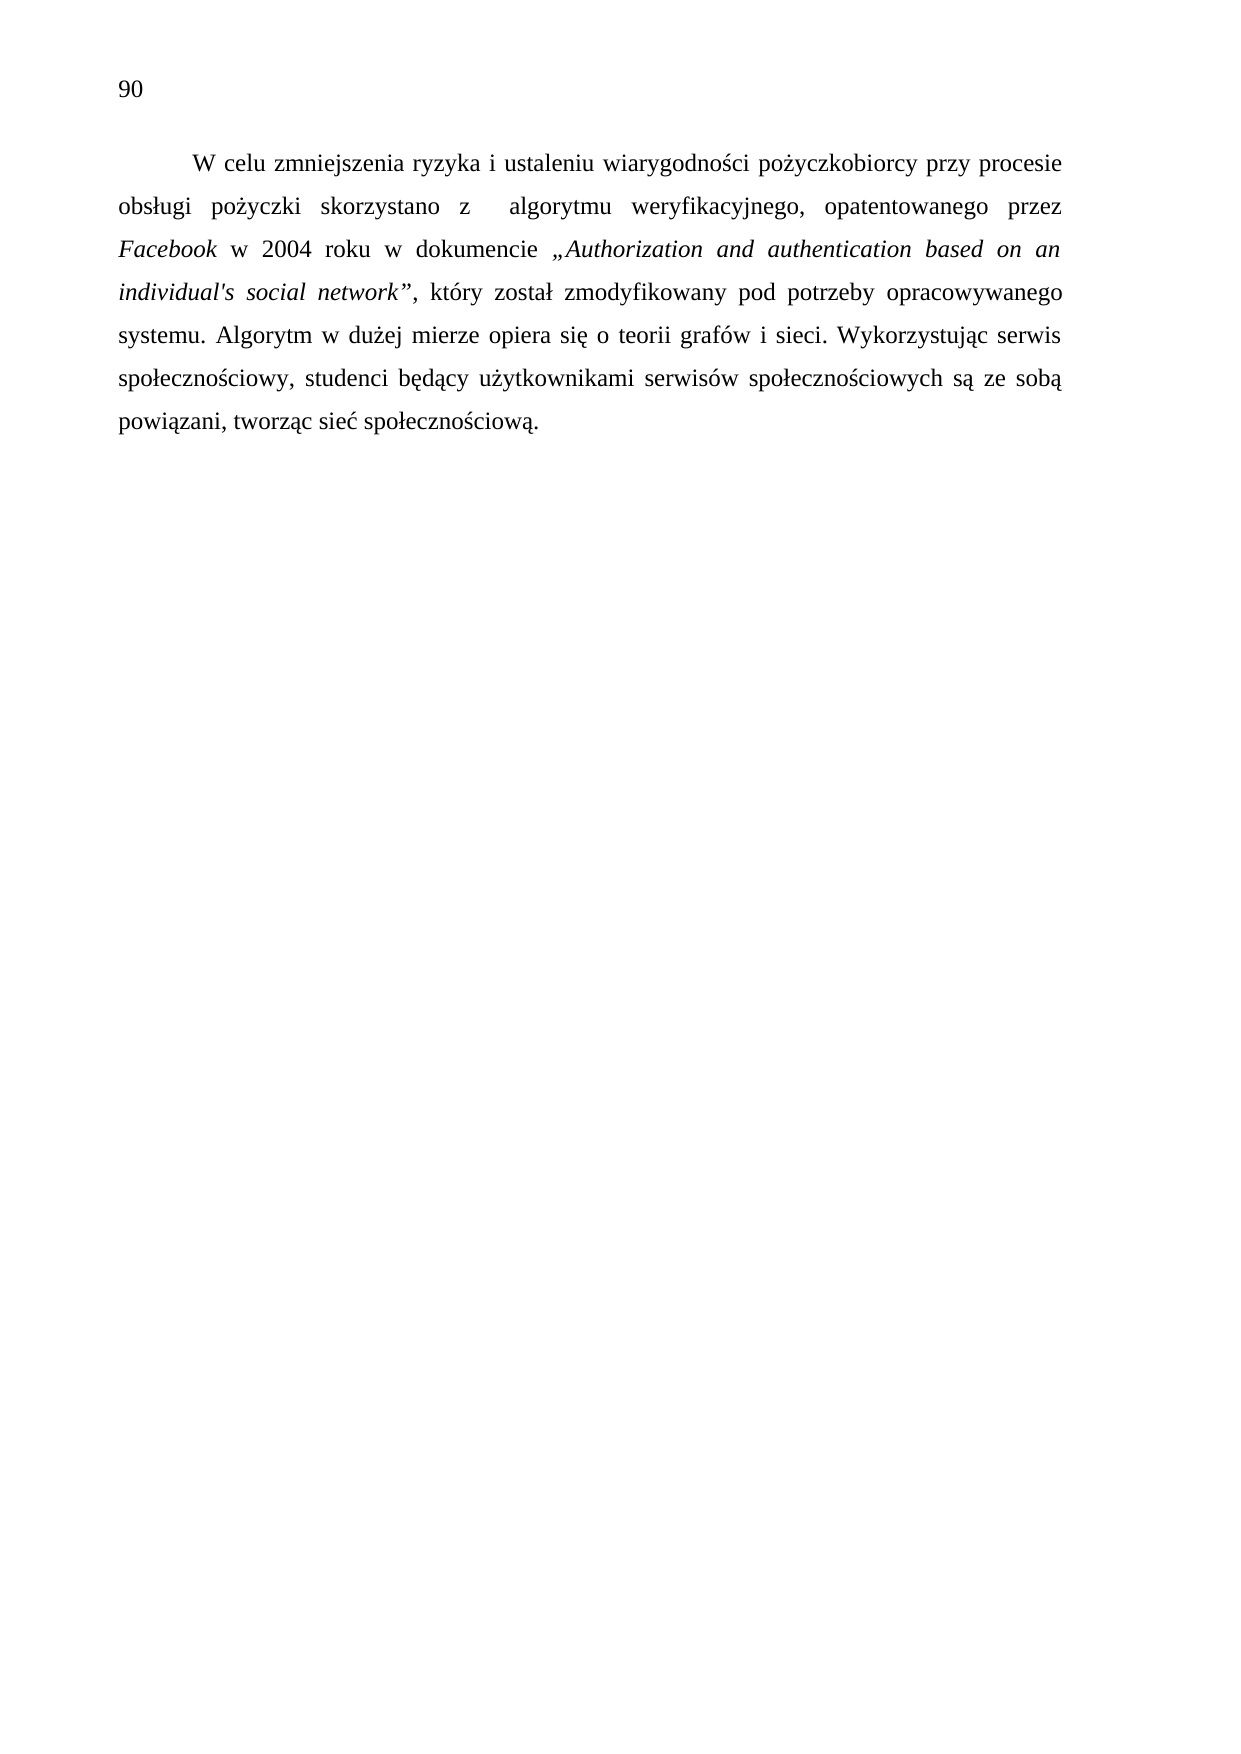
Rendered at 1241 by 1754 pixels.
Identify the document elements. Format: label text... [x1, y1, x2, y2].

text W celu zmniejszenia ryzyka i ustaleniu wiarygodności pożyczkobiorcy przy procesie obsługi pożyczki skorzystano z algorytmu weryfikacyjnego, opatentowanego przez Facebook w 2004 roku w dokumencie „Authorization and authentication based on an individual's social network”, który został zmodyfikowany pod potrzeby opracowywanego systemu. Algorytm w dużej mierze opiera się o teorii grafów i sieci. Wykorzystując serwis społecznościowy, studenci będący użytkownikami serwisów społecznościowych są ze sobą powiązani, tworząc sieć społecznościową. [118, 148, 1063, 435]
